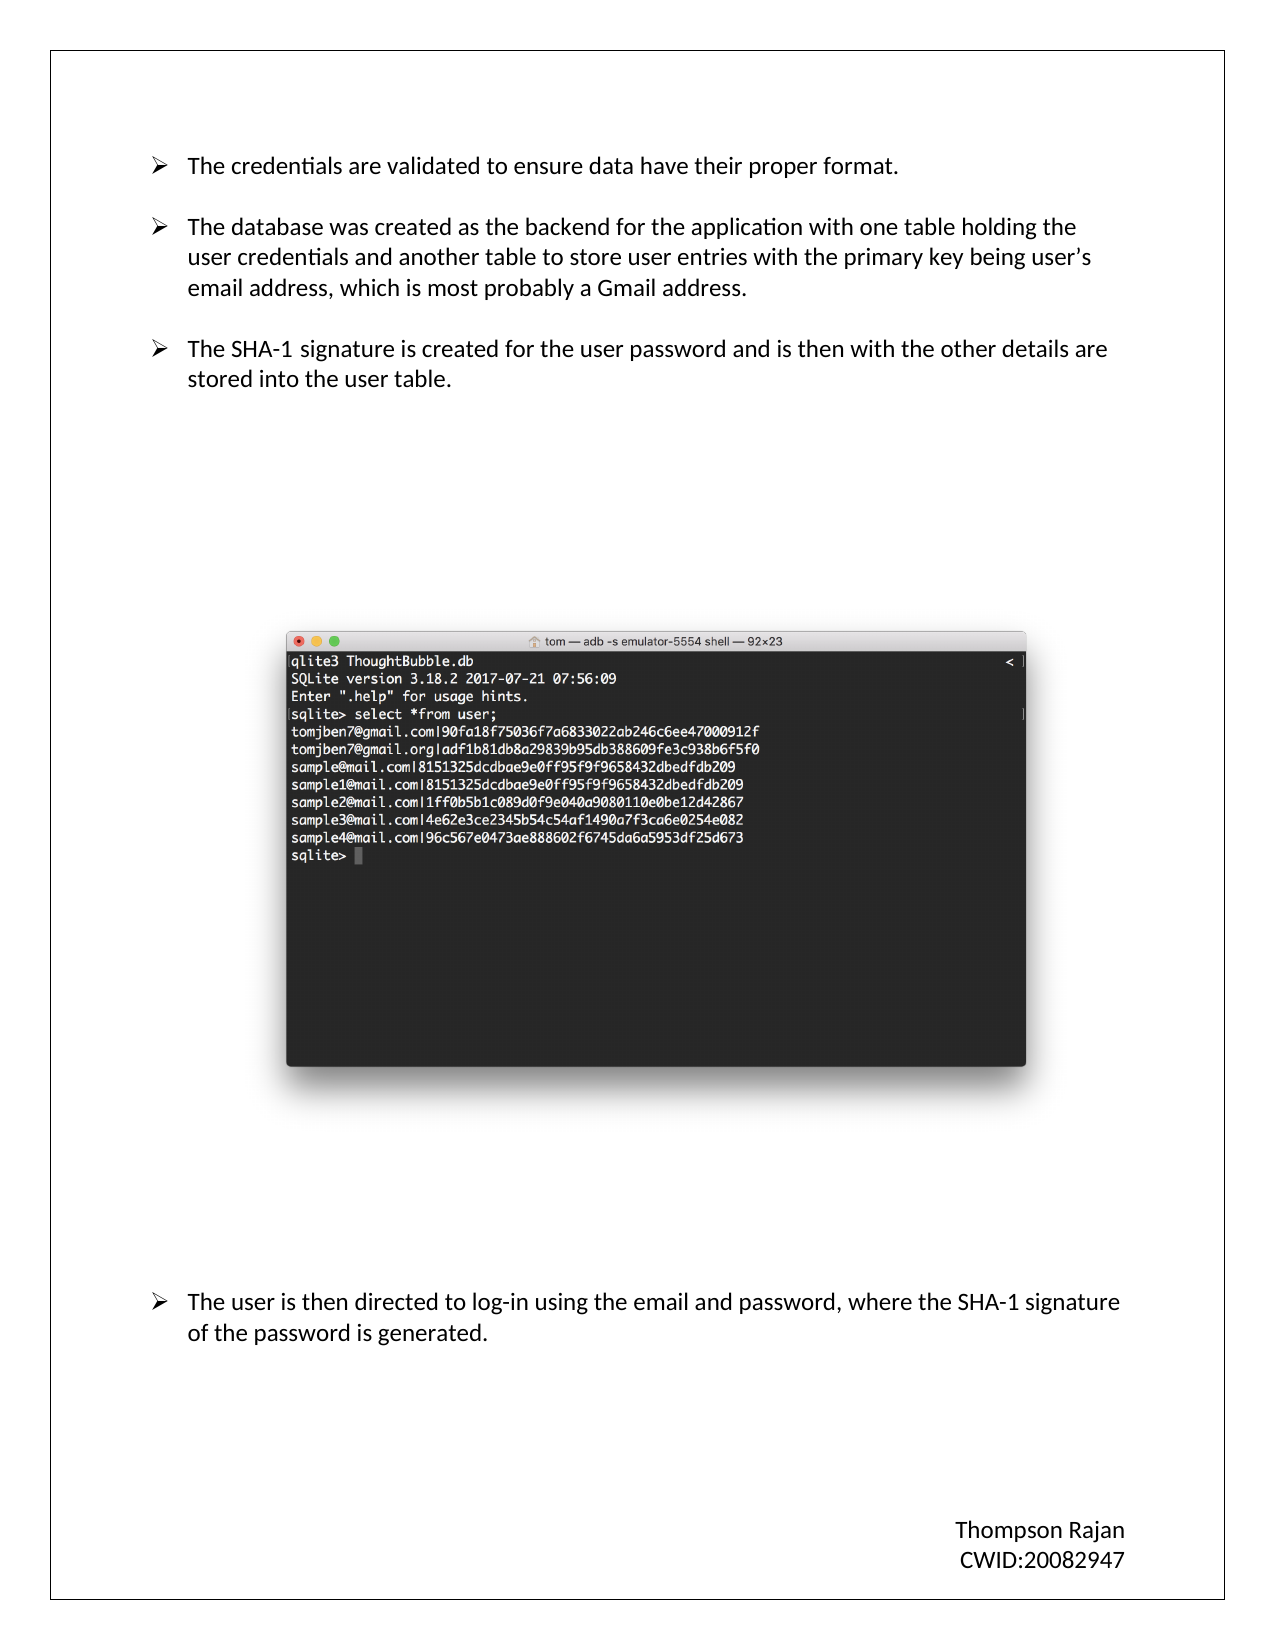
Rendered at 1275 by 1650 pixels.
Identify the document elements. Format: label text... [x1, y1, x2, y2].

list The SHA-1 signature is created for the user password and is then with the other details are stored into the user table. [150, 333, 1125, 394]
list The user is then directed to log-in using the email and password, where the SHA-1 signature of the password is generated. [150, 1287, 1125, 1348]
picture [237, 603, 1075, 1137]
list The database was created as the backend for the application with one table holding the user credentials and another table to store user entries with the primary key being user’s email address, which is most probably a Gmail address. [150, 211, 1125, 303]
list The credentials are validated to ensure data have their proper format. [150, 150, 1125, 181]
